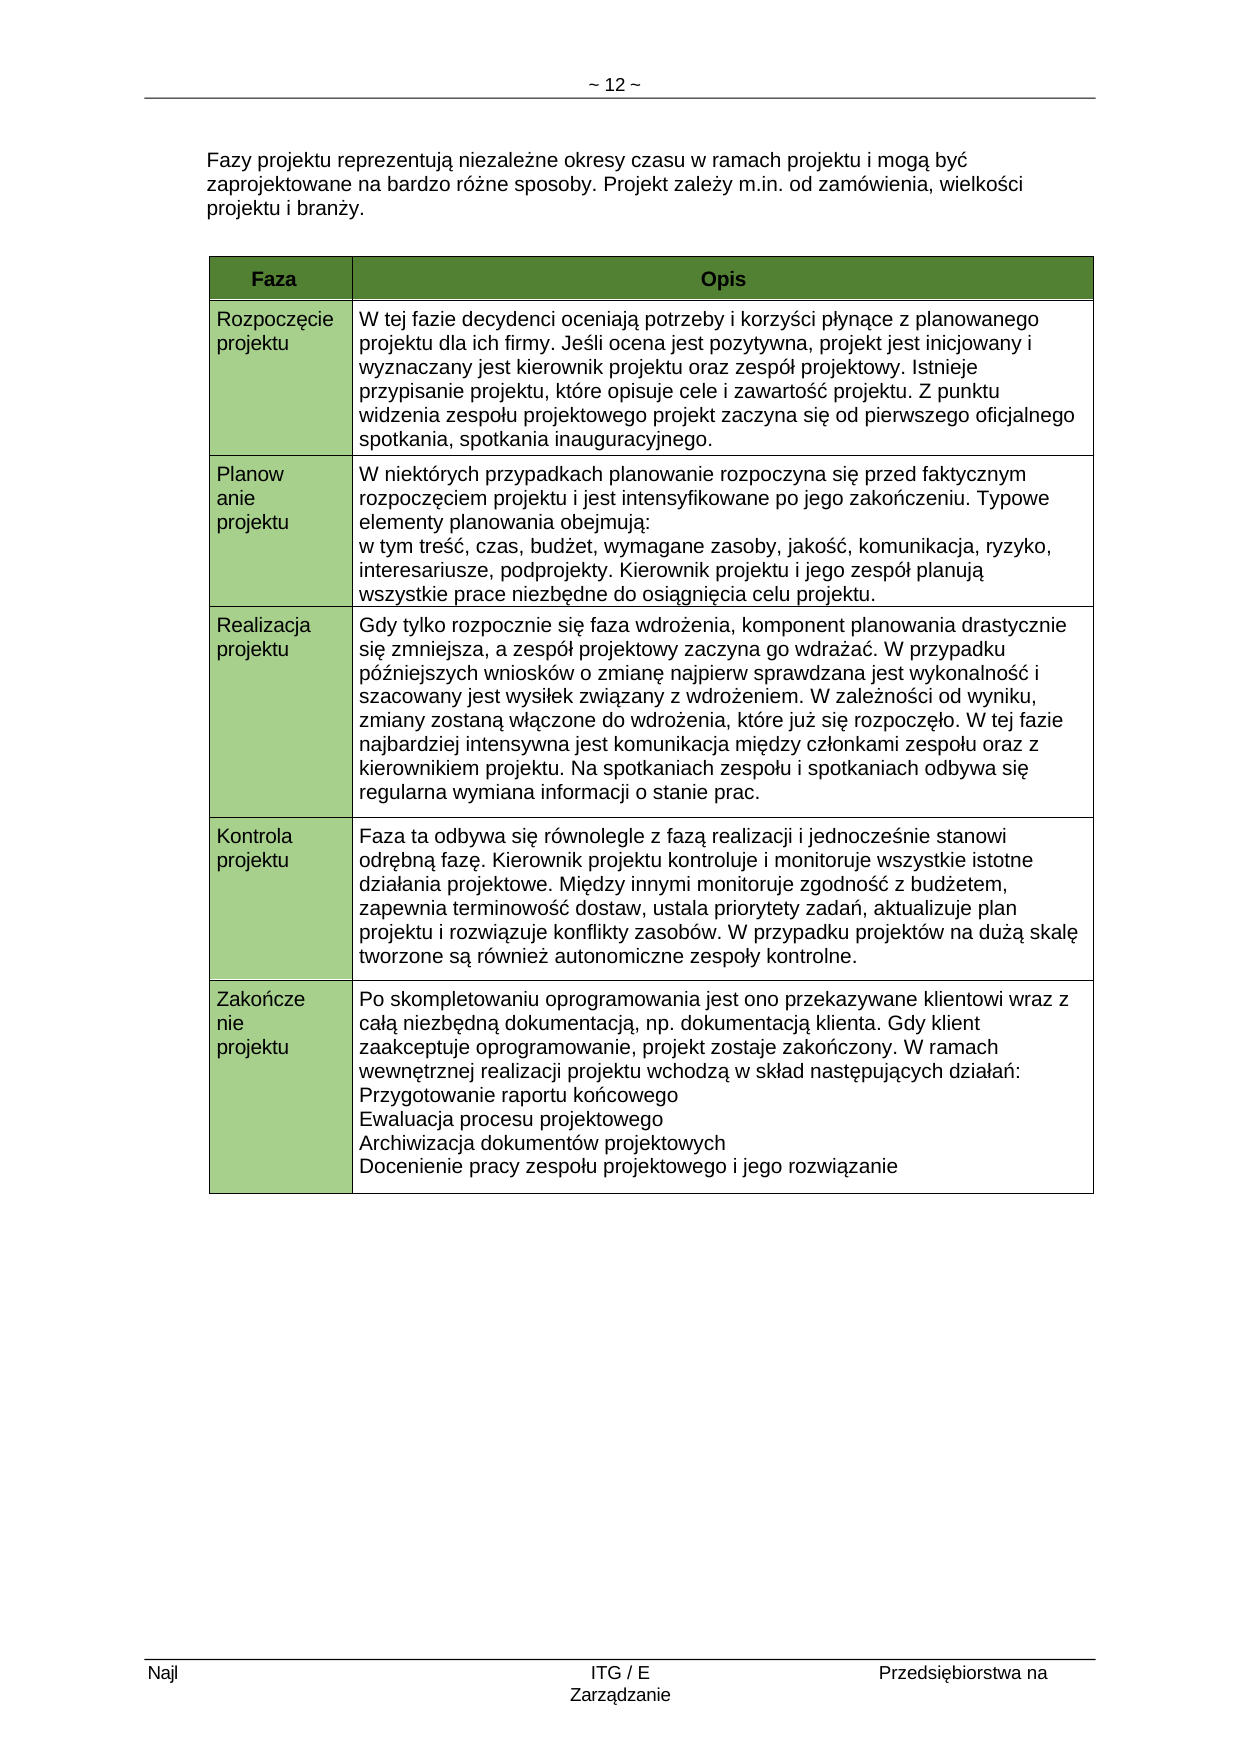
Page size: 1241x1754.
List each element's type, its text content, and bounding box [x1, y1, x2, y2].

table_cell Gdy tylko rozpocznie się faza wdrożenia, komponent planowania drastycznie się zmniejsza, a zespół projektowy zaczyna go wdrażać. W przypadku późniejszych wniosków o zmianę najpierw sprawdzana jest wykonalność i szacowany jest wysiłek związany z wdrożeniem. W zależności od wyniku, zmiany zostaną włączone do wdrożenia, które już się rozpoczęło. W tej fazie najbardziej intensywna jest komunikacja między członkami zespołu oraz z kierownikiem projektu. Na spotkaniach zespołu i spotkaniach odbywa się regularna wymiana informacji o stanie prac. [353, 607, 1093, 817]
table_cell W niektórych przypadkach planowanie rozpoczyna się przed faktycznym rozpoczęciem projektu i jest intensyfikowane po jego zakończeniu. Typowe elementy planowania obejmują: w tym treść, czas, budżet, wymagane zasoby, jakość, komunikacja, ryzyko, interesariusze, podprojekty. Kierownik projektu i jego zespół planują wszystkie prace niezbędne do osiągnięcia celu projektu. [353, 456, 1093, 606]
table_header Opis [353, 257, 1093, 299]
table_header Faza [210, 257, 352, 299]
table_cell Rozpoczęcie projektu [210, 301, 352, 455]
table_cell Po skompletowaniu oprogramowania jest ono przekazywane klientowi wraz z całą niezbędną dokumentacją, np. dokumentacją klienta. Gdy klient zaakceptuje oprogramowanie, projekt zostaje zakończony. W ramach wewnętrznej realizacji projektu wchodzą w skład następujących działań: Przygotowanie raportu końcowego Ewaluacja procesu projektowego Archiwizacja dokumentów projektowych Docenienie pracy zespołu projektowego i jego rozwiązanie [353, 981, 1093, 1193]
table_cell Planowanie projektu [210, 456, 352, 606]
text Fazy projektu reprezentują niezależne okresy czasu w ramach projektu i mogą być zaprojektowane na bardzo różne sposoby. Projekt zależy m.in. od zamówienia, wielkości projektu i branży. [206, 147, 1082, 219]
table_cell Realizacja projektu [210, 607, 352, 817]
table_cell W tej fazie decydenci oceniają potrzeby i korzyści płynące z planowanego projektu dla ich firmy. Jeśli ocena jest pozytywna, projekt jest inicjowany i wyznaczany jest kierownik projektu oraz zespół projektowy. Istnieje przypisanie projektu, które opisuje cele i zawartość projektu. Z punktu widzenia zespołu projektowego projekt zaczyna się od pierwszego oficjalnego spotkania, spotkania inauguracyjnego. [353, 301, 1093, 455]
table_cell Faza ta odbywa się równolegle z fazą realizacji i jednocześnie stanowi odrębną fazę. Kierownik projektu kontroluje i monitoruje wszystkie istotne działania projektowe. Między innymi monitoruje zgodność z budżetem, zapewnia terminowość dostaw, ustala priorytety zadań, aktualizuje plan projektu i rozwiązuje konflikty zasobów. W przypadku projektów na dużą skalę tworzone są również autonomiczne zespoły kontrolne. [353, 818, 1093, 979]
table_cell Kontrola projektu [210, 818, 352, 979]
table_cell Zakończenie projektu [210, 981, 352, 1193]
